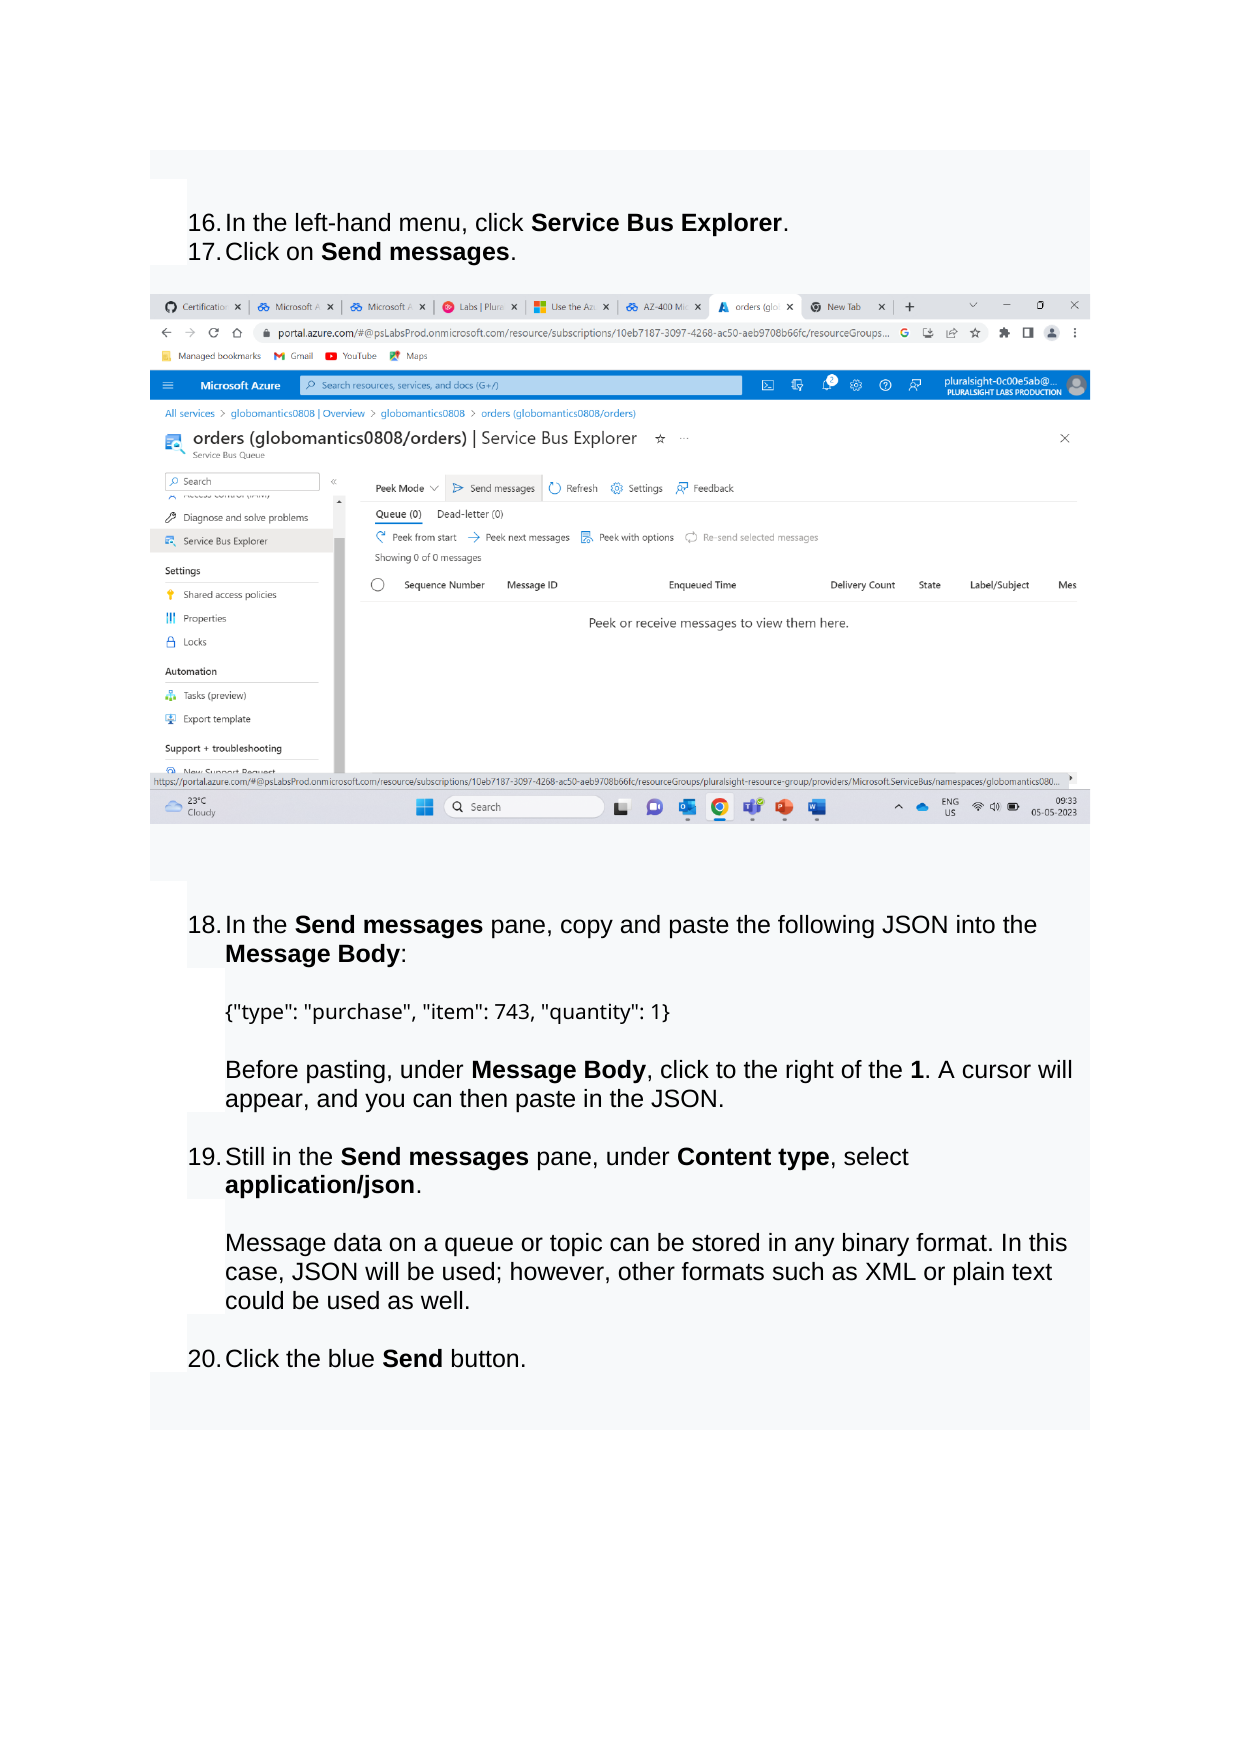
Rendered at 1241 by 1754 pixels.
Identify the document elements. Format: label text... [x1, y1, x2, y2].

text {"type": "purchase", "item": 743, "quantity": 1} [225, 997, 1090, 1026]
list Click the blue Send button. [187, 1343, 1090, 1372]
picture [150, 294, 1091, 824]
text Message data on a queue or topic can be stored in any binary format. In this case, JSON will be used; however, other formats such as XML or plain text could be used as well. [225, 1228, 1090, 1314]
list Still in the Send messages pane, under Content type, select application/json. [187, 1141, 1090, 1199]
list Click on Send messages. [187, 237, 1090, 265]
list In the Send messages pane, copy and paste the following JSON into the Message Body: [187, 911, 1090, 968]
list In the left-hand menu, click Service Bus Explorer. [187, 208, 1090, 237]
text Before pasting, under Message Body, click to the right of the 1. A cursor will appear, and you can then paste in the JSON. [225, 1055, 1090, 1112]
